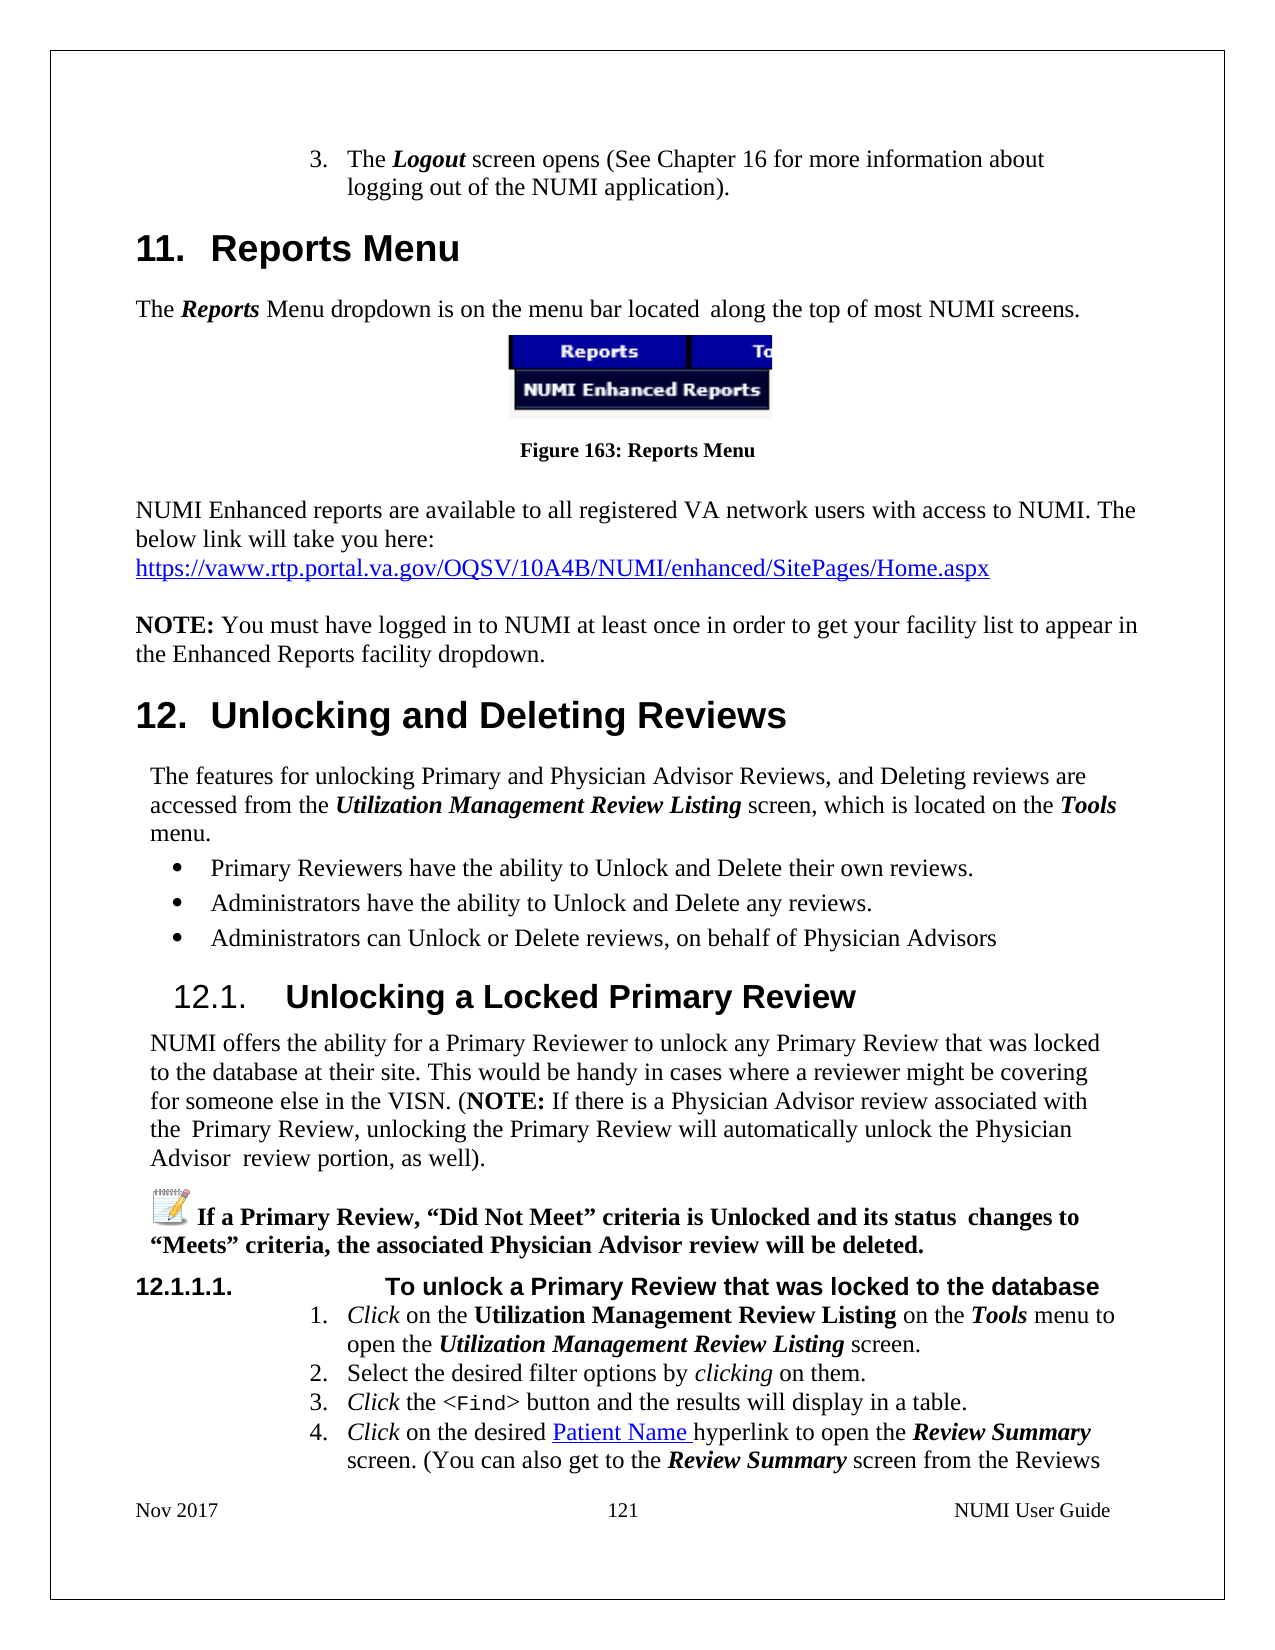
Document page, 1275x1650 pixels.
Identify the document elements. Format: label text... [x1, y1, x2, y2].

list Administrators have the ability to Unlock and Delete any reviews. [173, 888, 1139, 917]
text The Reports Menu dropdown is on the menu bar located along the top of most NUMI screens. [135, 294, 1118, 323]
subtitle Unlocking and Deleting Reviews [135, 693, 1139, 736]
picture [150, 1184, 191, 1226]
picture [508, 335, 773, 419]
list The Logout screen opens (See Chapter 16 for more information about logging out of the NUMI application). [309, 144, 1053, 201]
list Click the <Find> button and the results will display in a table. [309, 1387, 1139, 1417]
text If a Primary Review, “Did Not Meet” criteria is Unlocked and its status changes to “Meets” criteria, the associated Physician Advisor review will be deleted. [150, 1184, 1139, 1259]
list Administrators can Unlock or Delete reviews, on behalf of Physician Advisors [173, 923, 1139, 952]
list Select the desired filter options by clicking on them. [309, 1358, 1139, 1387]
text NUMI Enhanced reports are available to all registered VA network users with access to NUMI. The below link will take you here: https://vaww.rtp.portal.va.gov/OQSV/10A4B/NUMI/enhanced/SitePages/Home.aspx [135, 496, 1139, 582]
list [309, 1417, 1102, 1474]
text NUMI offers the ability for a Primary Reviewer to unlock any Primary Review that was locked to the database at their site. This would be handy in cases where a reviewer might be covering for someone else in the VISN. (NOTE: If there is a Physician Advisor review associated with the Primary Review, unlocking the Primary Review will automatically unlock the Physician Advisor review portion, as well). [150, 1028, 1121, 1172]
text Figure : Reports Menu [135, 437, 1139, 462]
list Primary Reviewers have the ability to Unlock and Delete their own reviews. [173, 853, 1139, 882]
text The features for unlocking Primary and Physician Advisor Reviews, and Deleting reviews are accessed from the Utilization Management Review Listing screen, which is located on the Tools menu. [150, 761, 1121, 847]
text NOTE: You must have logged in to NUMI at least once in order to get your facility list to appear in the Enhanced Reports facility dropdown. [135, 611, 1139, 668]
subtitle To unlock a Primary Review that was locked to the database [135, 1272, 1139, 1301]
list Click on the Utilization Management Review Listing on the Tools menu to open the Utilization Management Review Listing screen. [309, 1301, 1117, 1358]
subtitle Unlocking a Locked Primary Review [173, 977, 1139, 1016]
subtitle Reports Menu [135, 226, 1139, 269]
